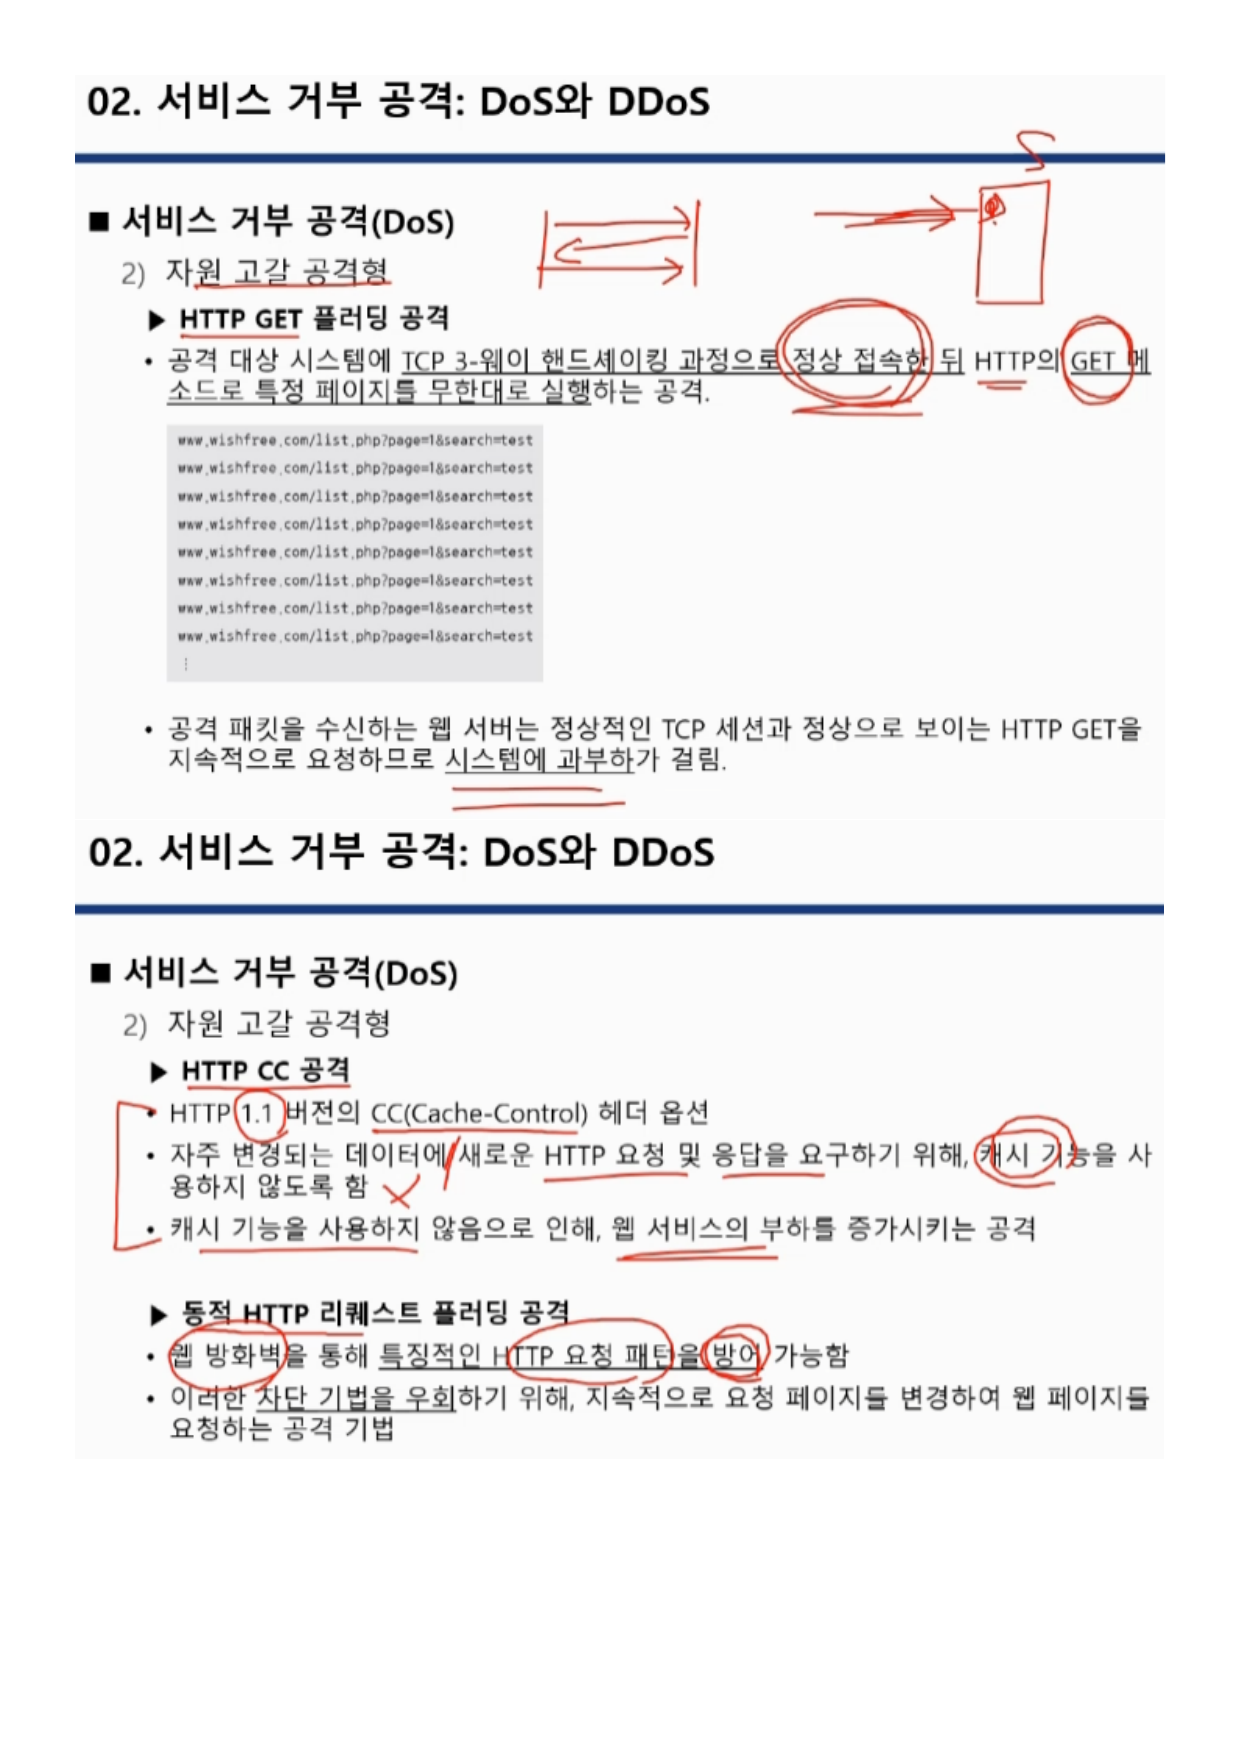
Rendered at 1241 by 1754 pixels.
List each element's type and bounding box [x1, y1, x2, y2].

picture [75, 75, 1166, 819]
picture [75, 820, 1164, 1459]
